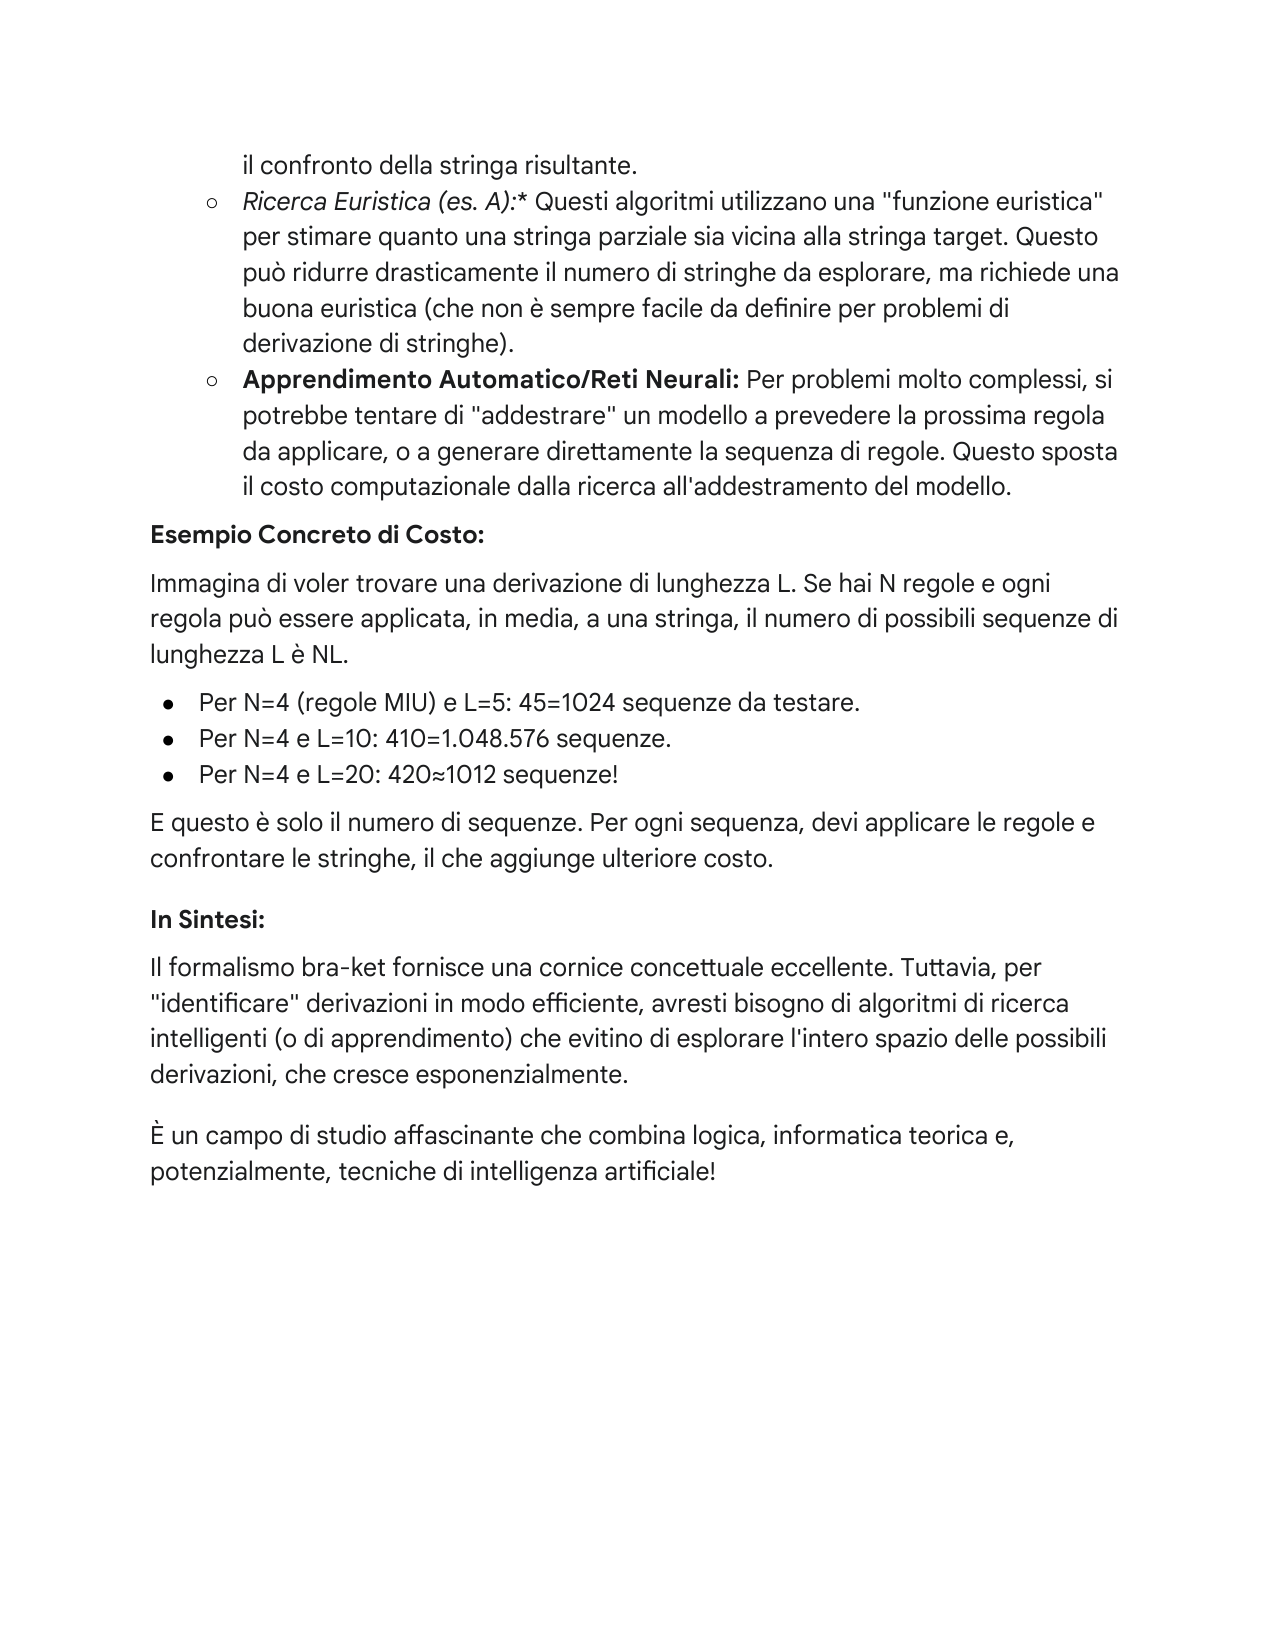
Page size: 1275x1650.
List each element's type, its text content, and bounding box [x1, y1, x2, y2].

list Per N=4 e L=20: 420≈1012 sequenze! [161, 759, 1125, 791]
list Ricerca Euristica (es. A):* Questi algoritmi utilizzano una "funzione euristica" per stimare quanto una stringa parziale sia vicina alla stringa target. Questo può ridurre drasticamente il numero di stringhe da esplorare, ma richiede una buona euristica (che non è sempre facile da definire per problemi di derivazione di stringhe). [205, 186, 1125, 360]
text Il formalismo bra-ket fornisce una cornice concettuale eccellente. Tuttavia, per "identificare" derivazioni in modo efficiente, avresti bisogno di algoritmi di ricerca intelligenti (o di apprendimento) che evitino di esplorare l'intero spazio delle possibili derivazioni, che cresce esponenzialmente. [150, 952, 1125, 1091]
list Per N=4 e L=10: 410=1.048.576 sequenze. [161, 723, 1125, 755]
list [205, 150, 1125, 181]
text Immagina di voler trovare una derivazione di lunghezza L. Se hai N regole e ogni regola può essere applicata, in media, a una stringa, il numero di possibili sequenze di lunghezza L è NL. [150, 568, 1125, 671]
text E questo è solo il numero di sequenze. Per ogni sequenza, devi applicare le regole e confrontare le stringhe, il che aggiunge ulteriore costo. [150, 807, 1125, 874]
text È un campo di studio affascinante che combina logica, informatica teorica e, potenzialmente, tecniche di intelligenza artificiale! [150, 1120, 1125, 1187]
subtitle In Sintesi: [150, 904, 1125, 935]
list Per N=4 (regole MIU) e L=5: 45=1024 sequenze da testare. [161, 688, 1125, 719]
list Apprendimento Automatico/Reti Neurali: Per problemi molto complessi, si potrebbe tentare di "addestrare" un modello a prevedere la prossima regola da applicare, o a generare direttamente la sequenza di regole. Questo sposta il costo computazionale dalla ricerca all'addestramento del modello. [205, 364, 1125, 503]
subtitle Esempio Concreto di Costo: [150, 520, 1125, 551]
